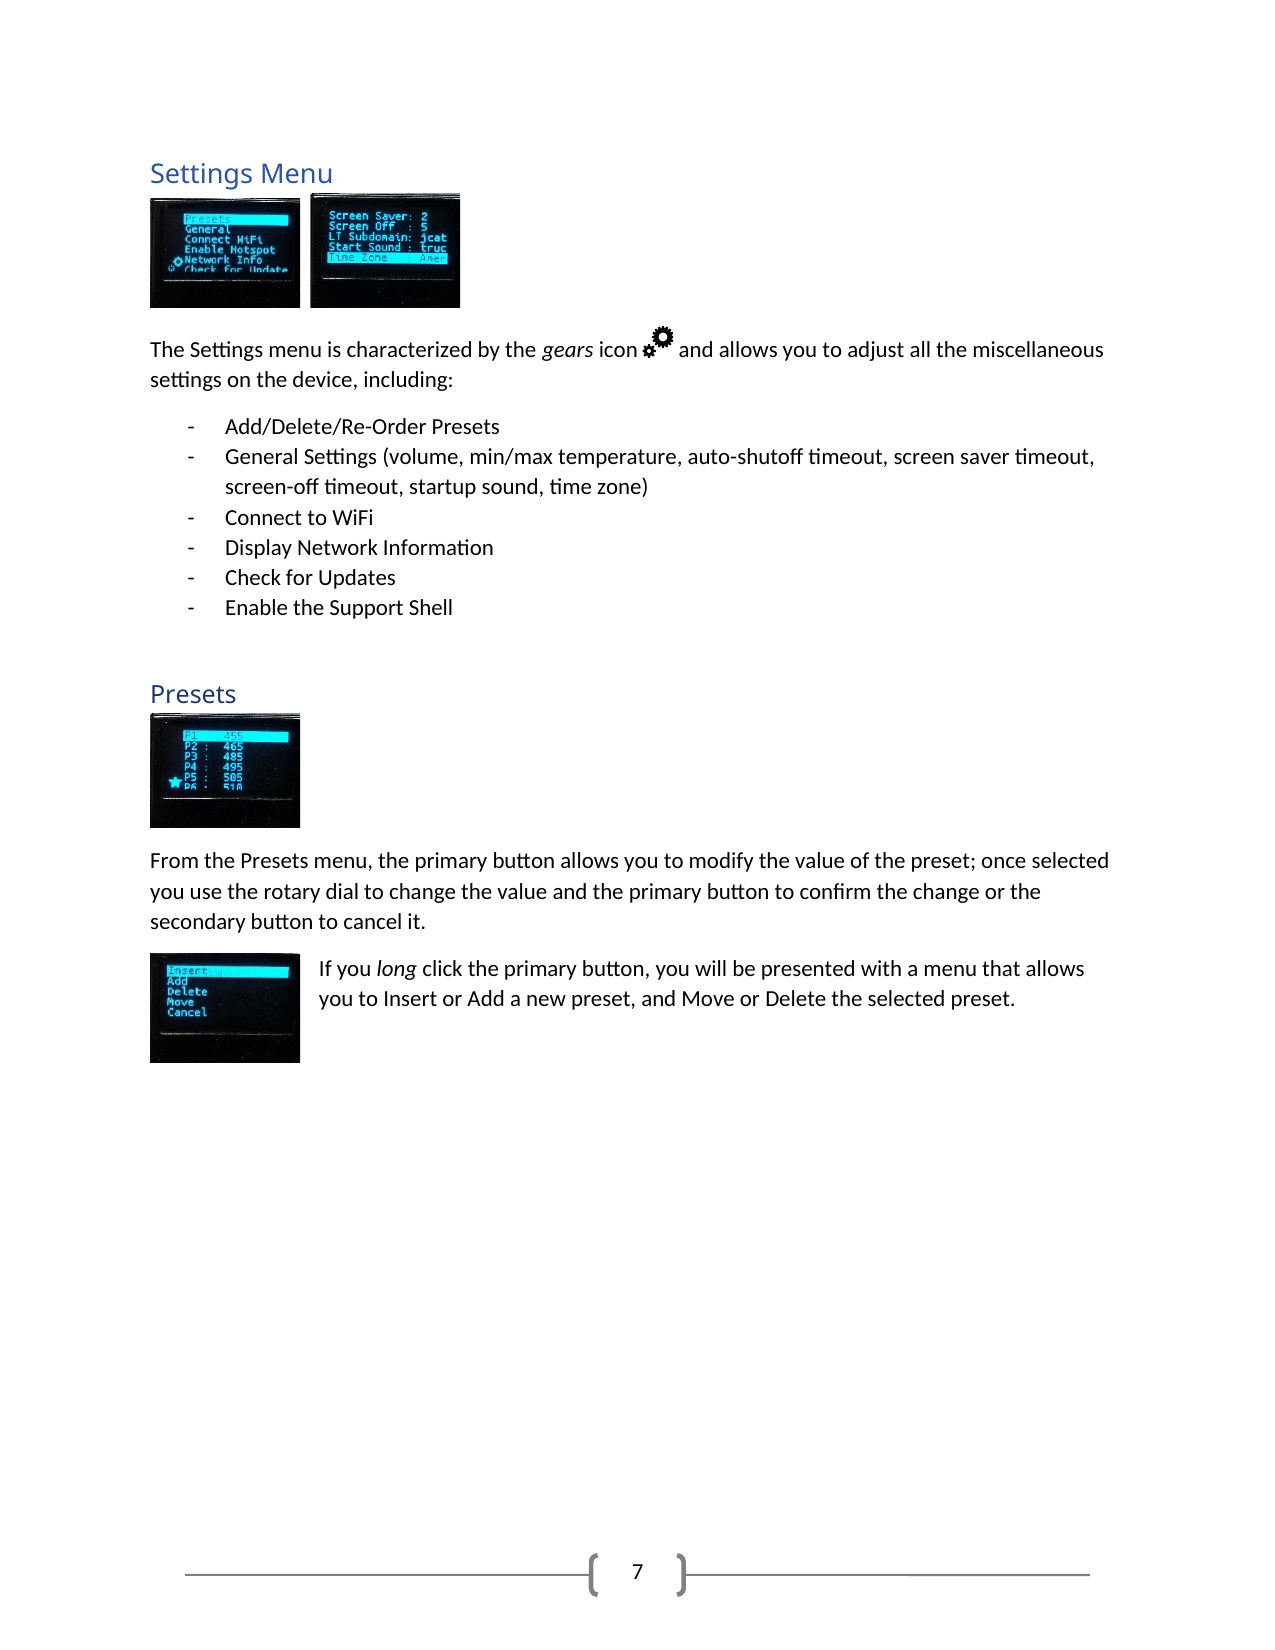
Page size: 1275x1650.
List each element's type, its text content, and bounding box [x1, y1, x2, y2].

picture [310, 193, 461, 308]
picture [150, 713, 300, 828]
picture [642, 326, 674, 358]
picture [150, 953, 300, 1063]
text The Settings menu is characterized by the gears icon and allows you to adjust all the miscellaneous settings on the device, including: [150, 327, 1125, 393]
list Check for Updates [187, 563, 1125, 591]
subtitle Presets [150, 640, 1125, 711]
text From the Presets menu, the primary button allows you to modify the value of the preset; once selected you use the rotary dial to change the value and the primary button to confirm the change or the secondary button to cancel it. [150, 847, 1125, 935]
list Add/Delete/Re-Order Presets [187, 412, 1125, 440]
list Display Network Information [187, 533, 1125, 561]
list General Settings (volume, min/max temperature, auto-shutoff timeout, screen saver timeout, screen-off timeout, startup sound, time zone) [187, 442, 1125, 501]
picture [150, 198, 300, 308]
subtitle Settings Menu [150, 154, 1125, 191]
list Connect to WiFi [187, 503, 1125, 531]
text If you long click the primary button, you will be presented with a menu that allows you to Insert or Add a new preset, and Move or Delete the selected preset. [300, 954, 1125, 1012]
list Enable the Support Shell [187, 593, 1125, 621]
